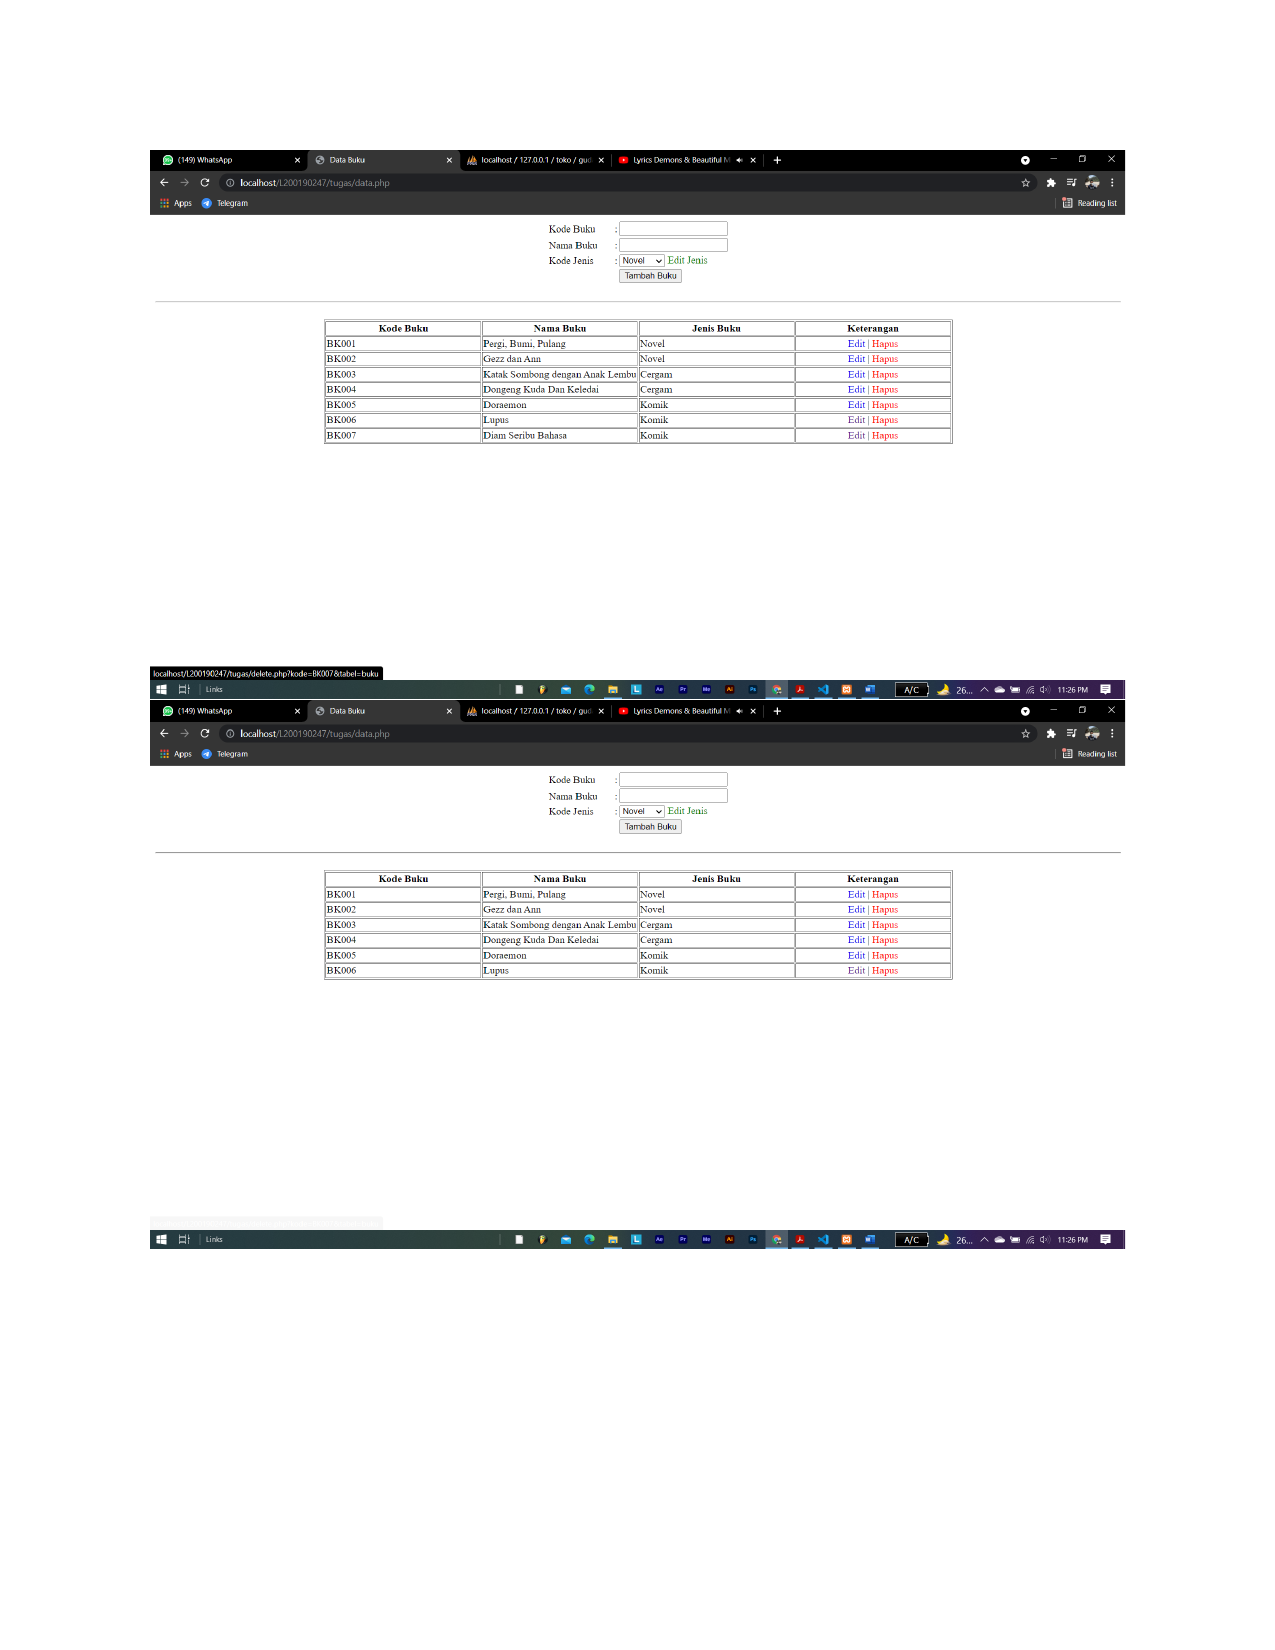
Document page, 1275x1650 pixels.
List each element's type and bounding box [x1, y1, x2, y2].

picture [150, 150, 1125, 699]
picture [150, 700, 1125, 1249]
